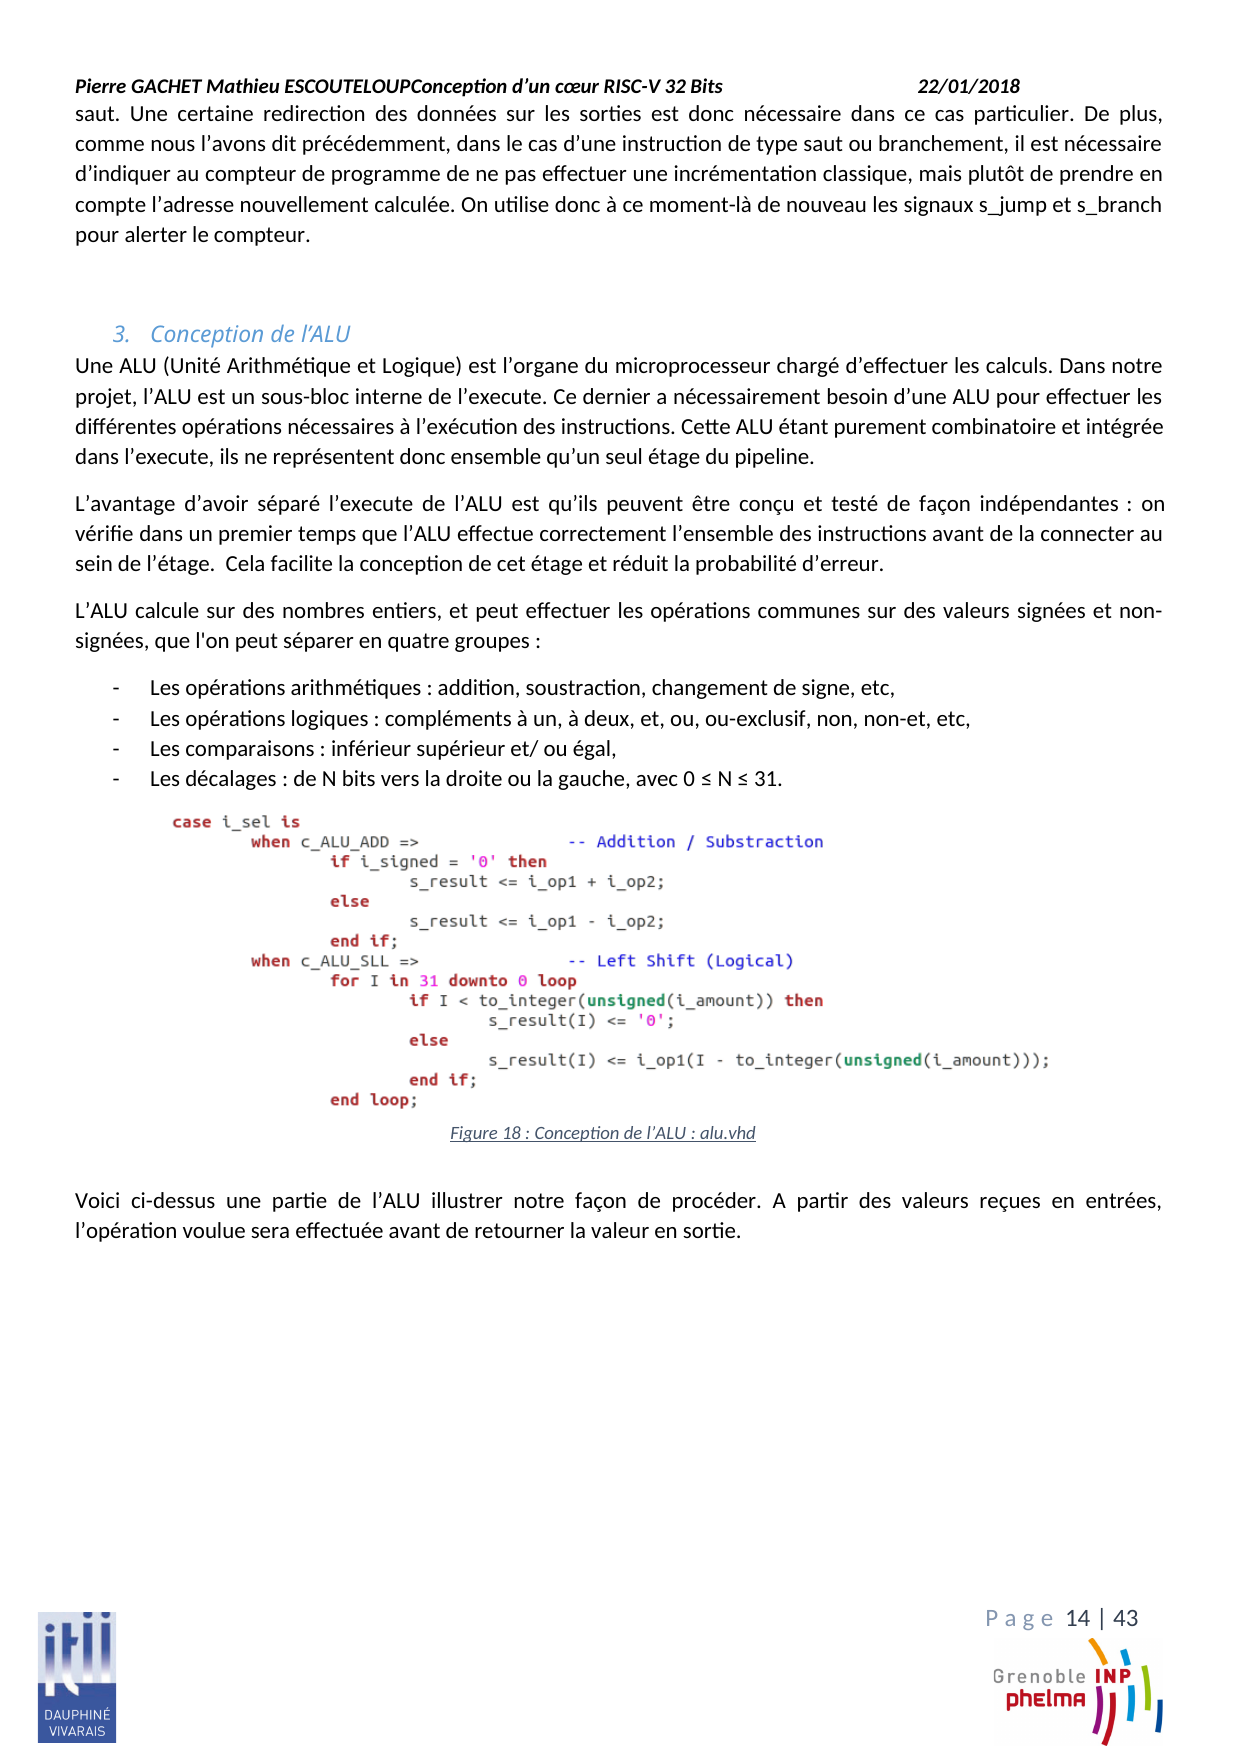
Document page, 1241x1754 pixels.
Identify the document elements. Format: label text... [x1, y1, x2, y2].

text L’avantage d’avoir séparé l’execute de l’ALU est qu’ils peuvent être conçu et testé de façon indépendantes : on vérifie dans un premier temps que l’ALU effectue correctement l’ensemble des instructions avant de la connecter au sein de l’étage. Cela facilite la conception de cet étage et réduit la probabilité d’erreur. [75, 489, 1165, 578]
picture [37, 1612, 117, 1743]
picture [167, 811, 1073, 1112]
text Voici ci-dessus une partie de l’ALU illustrer notre façon de procéder. A partir des valeurs reçues en entrées, l’opération voulue sera effectuée avant de retourner la valeur en sortie. [75, 1186, 1165, 1244]
list Les opérations arithmétiques : addition, soustraction, changement de signe, etc, [112, 673, 1165, 702]
text L’ALU calcule sur des nombres entiers, et peut effectuer les opérations communes sur des valeurs signées et non-signées, que l'on peut séparer en quatre groupes : [75, 596, 1165, 655]
list Les opérations logiques : compléments à un, à deux, et, ou, ou-exclusif, non, non-et, etc, [112, 704, 1165, 732]
list Les décalages : de N bits vers la droite ou la gauche, avec 0 ≤ N ≤ 31. [112, 764, 1165, 792]
subtitle Conception de l’ALU [112, 318, 1165, 349]
list Les comparaisons : inférieur supérieur et/ ou égal, [112, 734, 1165, 762]
picture [993, 1638, 1163, 1746]
text Une ALU (Unité Arithmétique et Logique) est l’organe du microprocesseur chargé d’effectuer les calculs. Dans notre projet, l’ALU est un sous-bloc interne de l’execute. Ce dernier a nécessairement besoin d’une ALU pour effectuer les différentes opérations nécessaires à l’exécution des instructions. Cette ALU étant purement combinatoire et intégrée dans l’execute, ils ne représentent donc ensemble qu’un seul étage du pipeline. [75, 352, 1165, 470]
